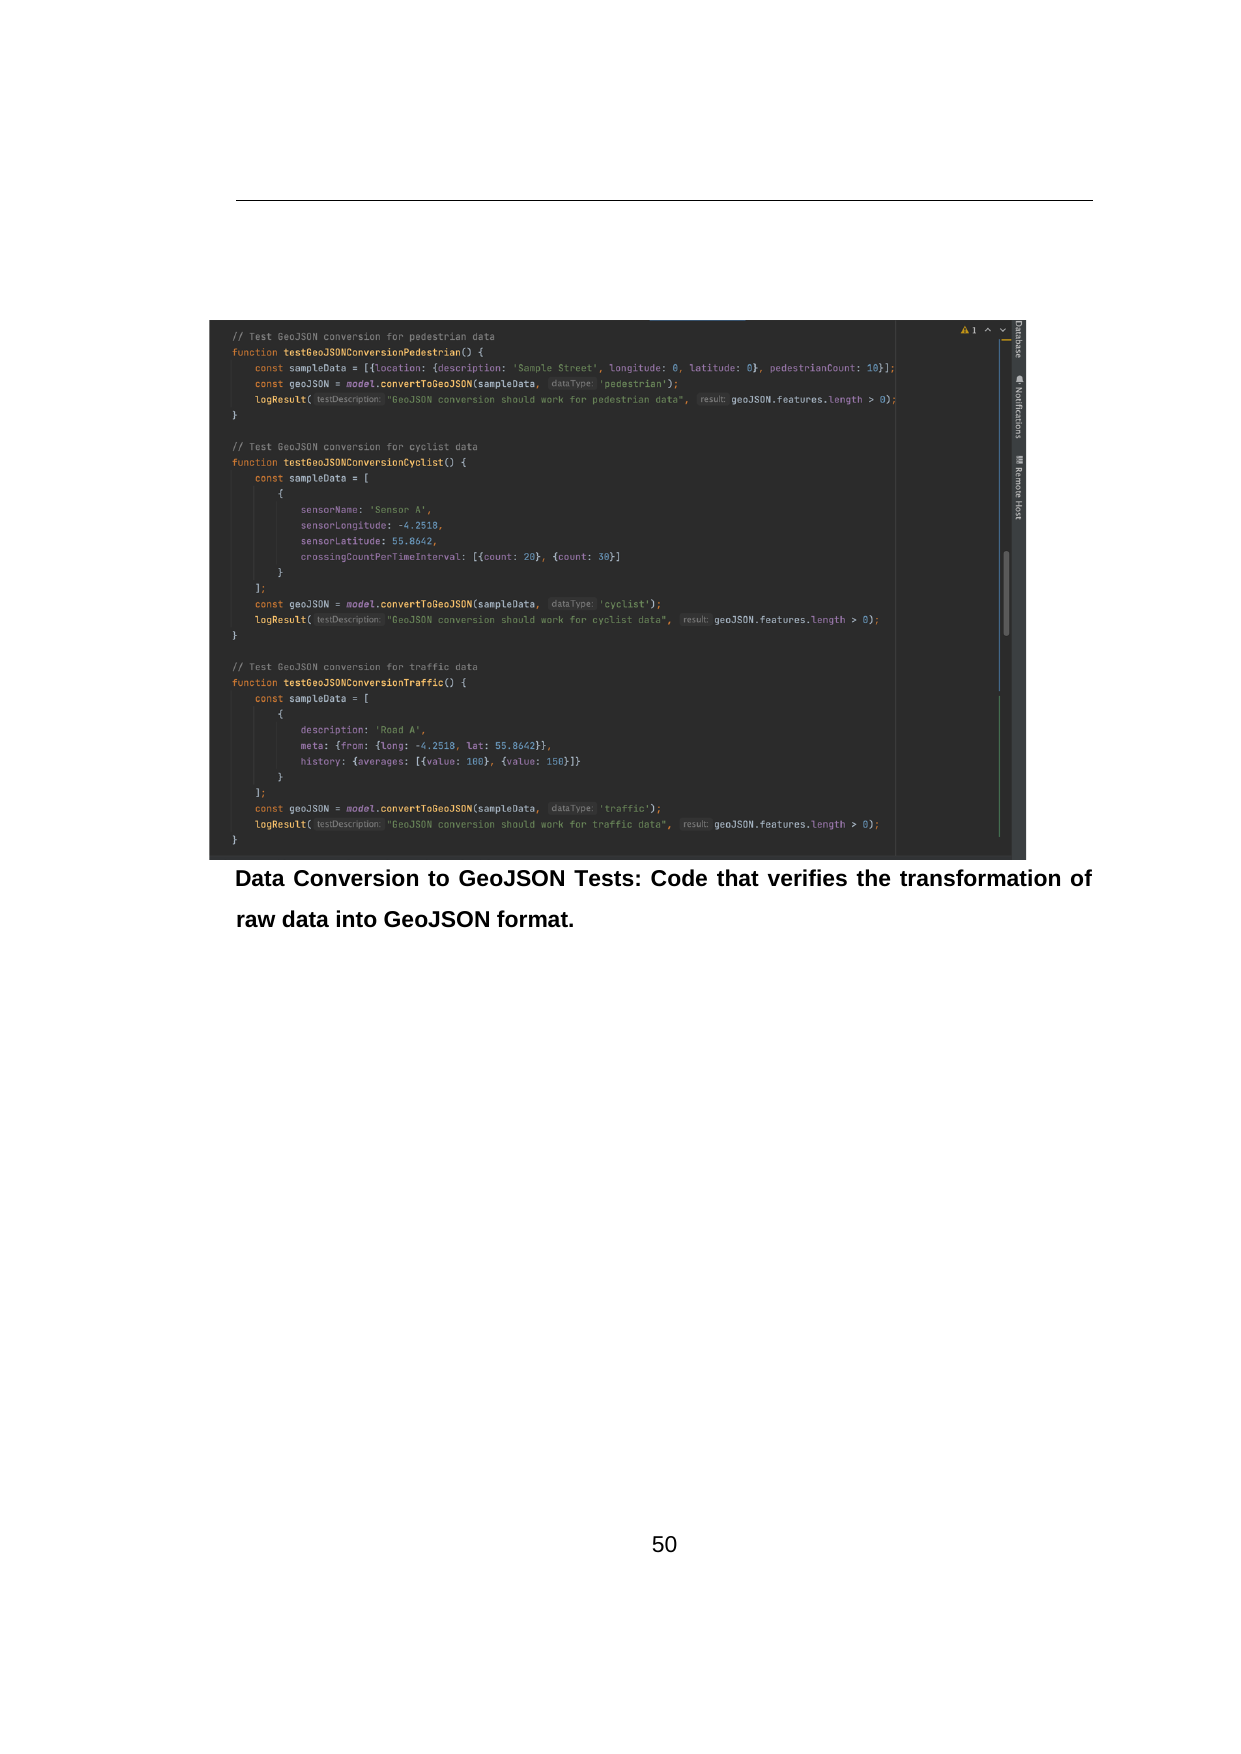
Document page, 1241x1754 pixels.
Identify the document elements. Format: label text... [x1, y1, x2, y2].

picture [209, 320, 1027, 860]
text Data Conversion to GeoJSON Tests: Code that verifies the transformation of raw data into GeoJSON format. [235, 467, 1092, 932]
